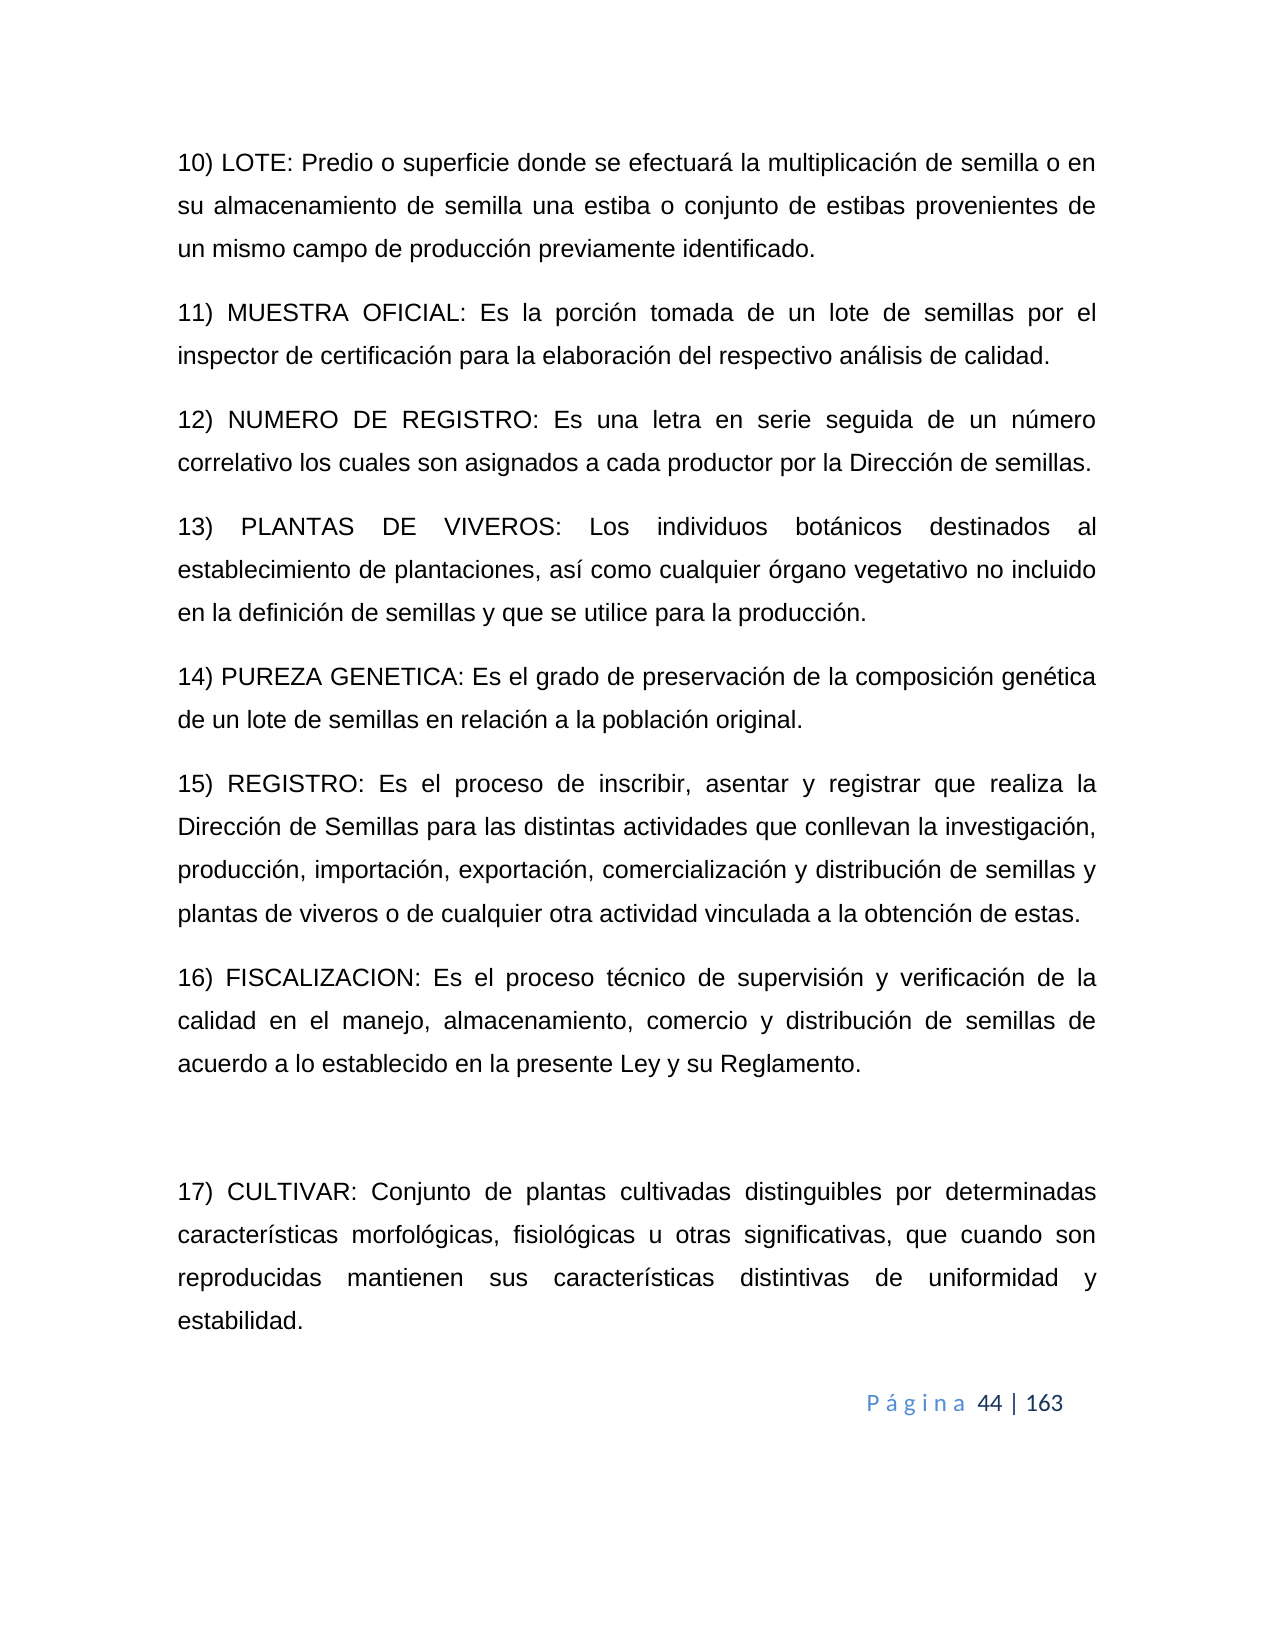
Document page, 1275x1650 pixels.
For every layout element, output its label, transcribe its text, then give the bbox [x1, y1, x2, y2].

text 10) LOTE: Predio o superficie donde se efectuará la multiplicación de semilla o en su almacenamiento de semilla una estiba o conjunto de estibas provenientes de un mismo campo de producción previamente identificado. [177, 148, 1098, 263]
text 13) PLANTAS DE VIVEROS: Los individuos botánicos destinados al establecimiento de plantaciones, así como cualquier órgano vegetativo no incluido en la definición de semillas y que se utilice para la producción. [177, 512, 1098, 627]
text 17) CULTIVAR: Conjunto de plantas cultivadas distinguibles por determinadas características morfológicas, fisiológicas u otras significativas, que cuando son reproducidas mantienen sus características distintivas de uniformidad y estabilidad. [177, 1177, 1098, 1335]
text 12) NUMERO DE REGISTRO: Es una letra en serie seguida de un número correlativo los cuales son asignados a cada productor por la Dirección de semillas. [177, 405, 1098, 477]
text 15) REGISTRO: Es el proceso de inscribir, asentar y registrar que realiza la Dirección de Semillas para las distintas actividades que conllevan la investigación, producción, importación, exportación, comercialización y distribución de semillas y plantas de viveros o de cualquier otra actividad vinculada a la obtención de estas. [177, 769, 1098, 927]
text 14) PUREZA GENETICA: Es el grado de preservación de la composición genética de un lote de semillas en relación a la población original. [177, 662, 1098, 734]
text 11) MUESTRA OFICIAL: Es la porción tomada de un lote de semillas por el inspector de certificación para la elaboración del respectivo análisis de calidad. [177, 298, 1098, 370]
text 16) FISCALIZACION: Es el proceso técnico de supervisión y verificación de la calidad en el manejo, almacenamiento, comercio y distribución de semillas de acuerdo a lo establecido en la presente Ley y su Reglamento. [177, 963, 1098, 1078]
